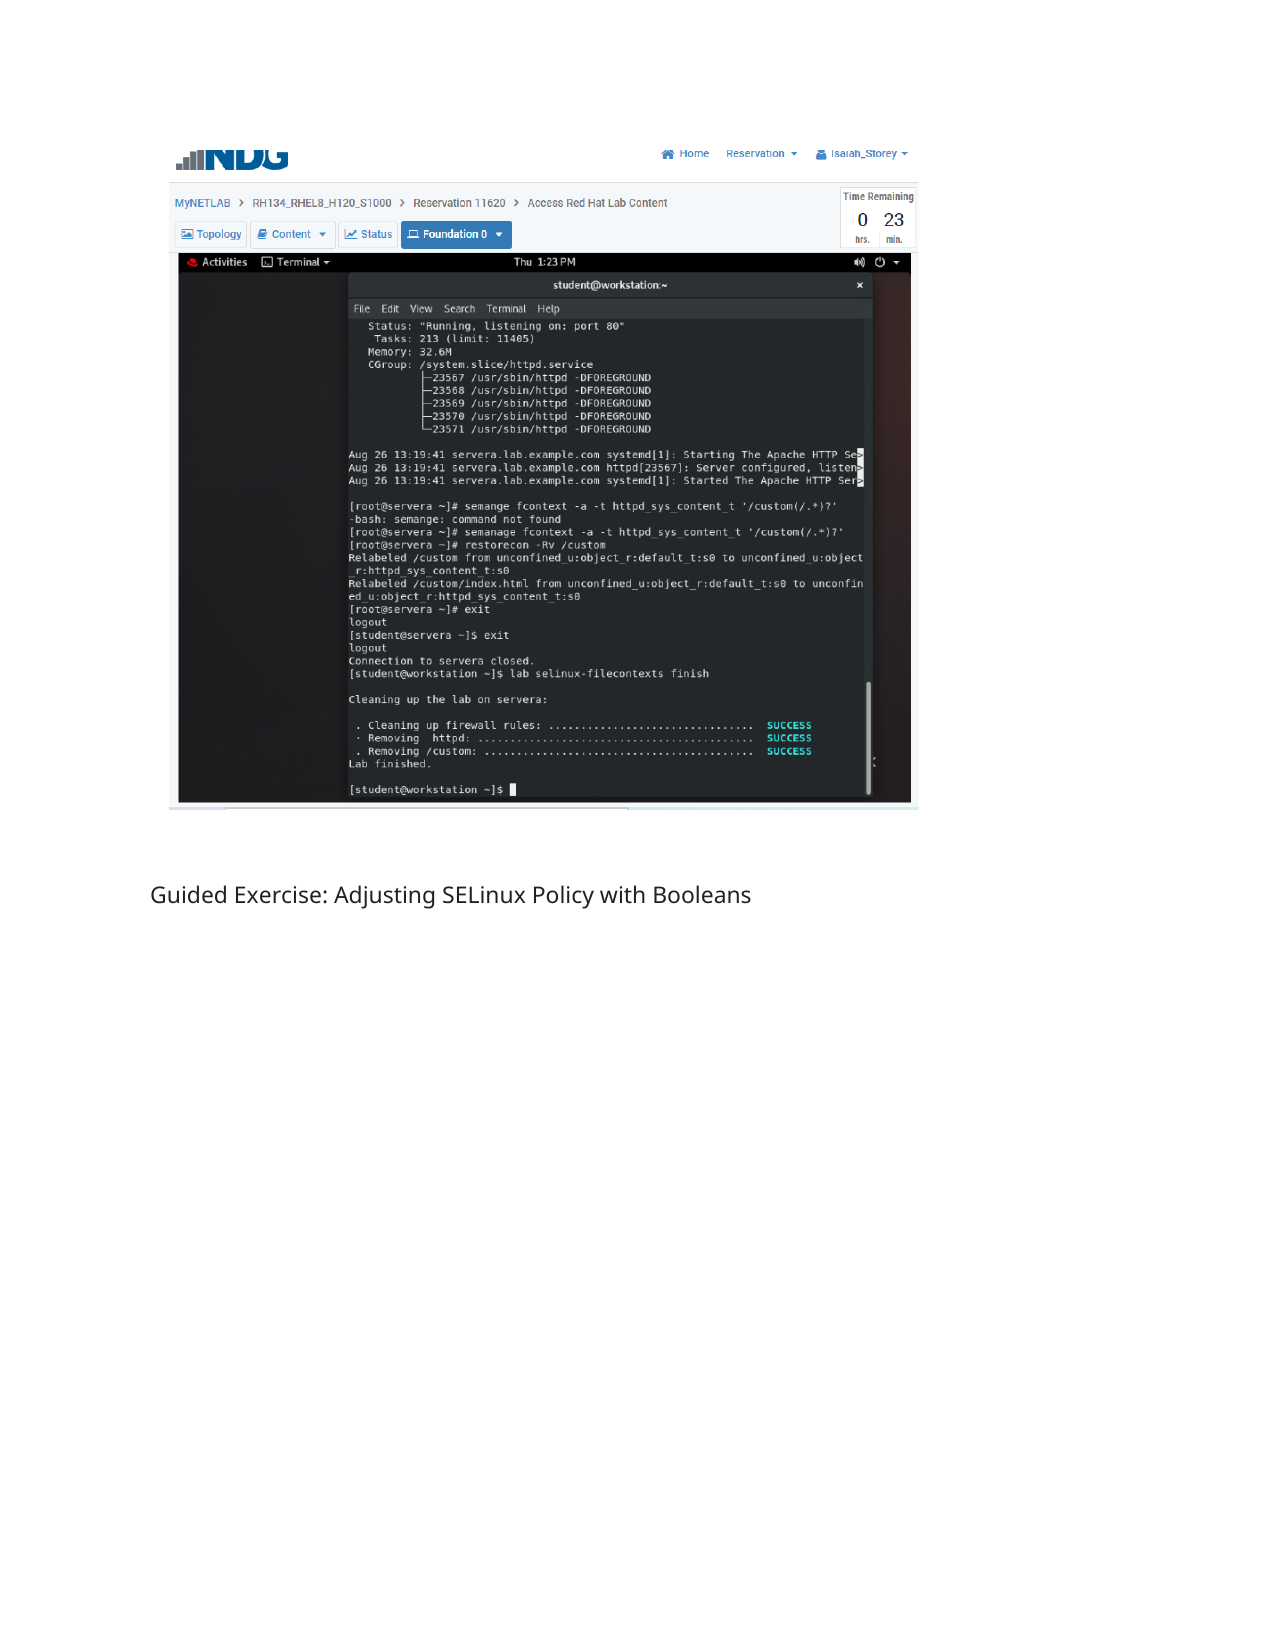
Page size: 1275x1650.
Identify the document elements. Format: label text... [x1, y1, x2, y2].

text Guided Exercise: Adjusting SELinux Policy with Booleans [150, 879, 1125, 910]
